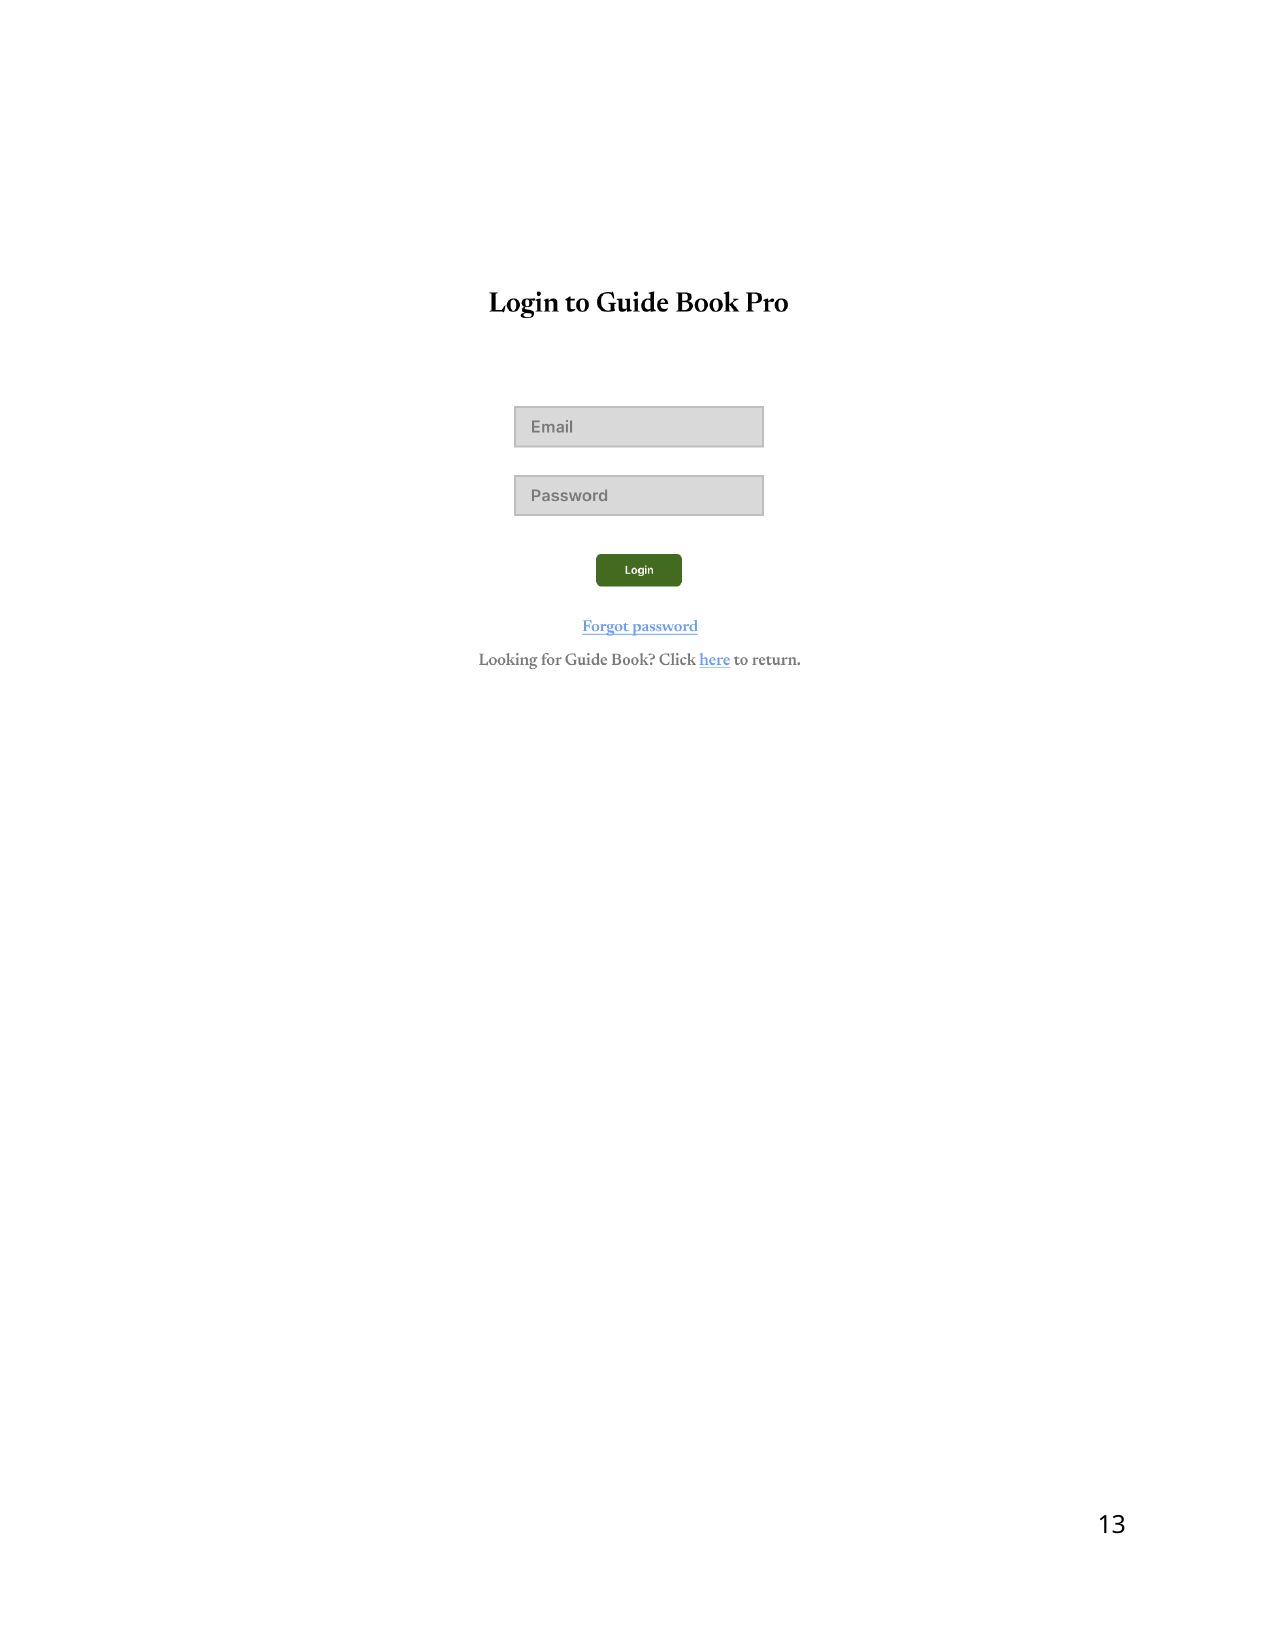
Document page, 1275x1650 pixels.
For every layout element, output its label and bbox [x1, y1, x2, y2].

picture [150, 150, 1125, 842]
